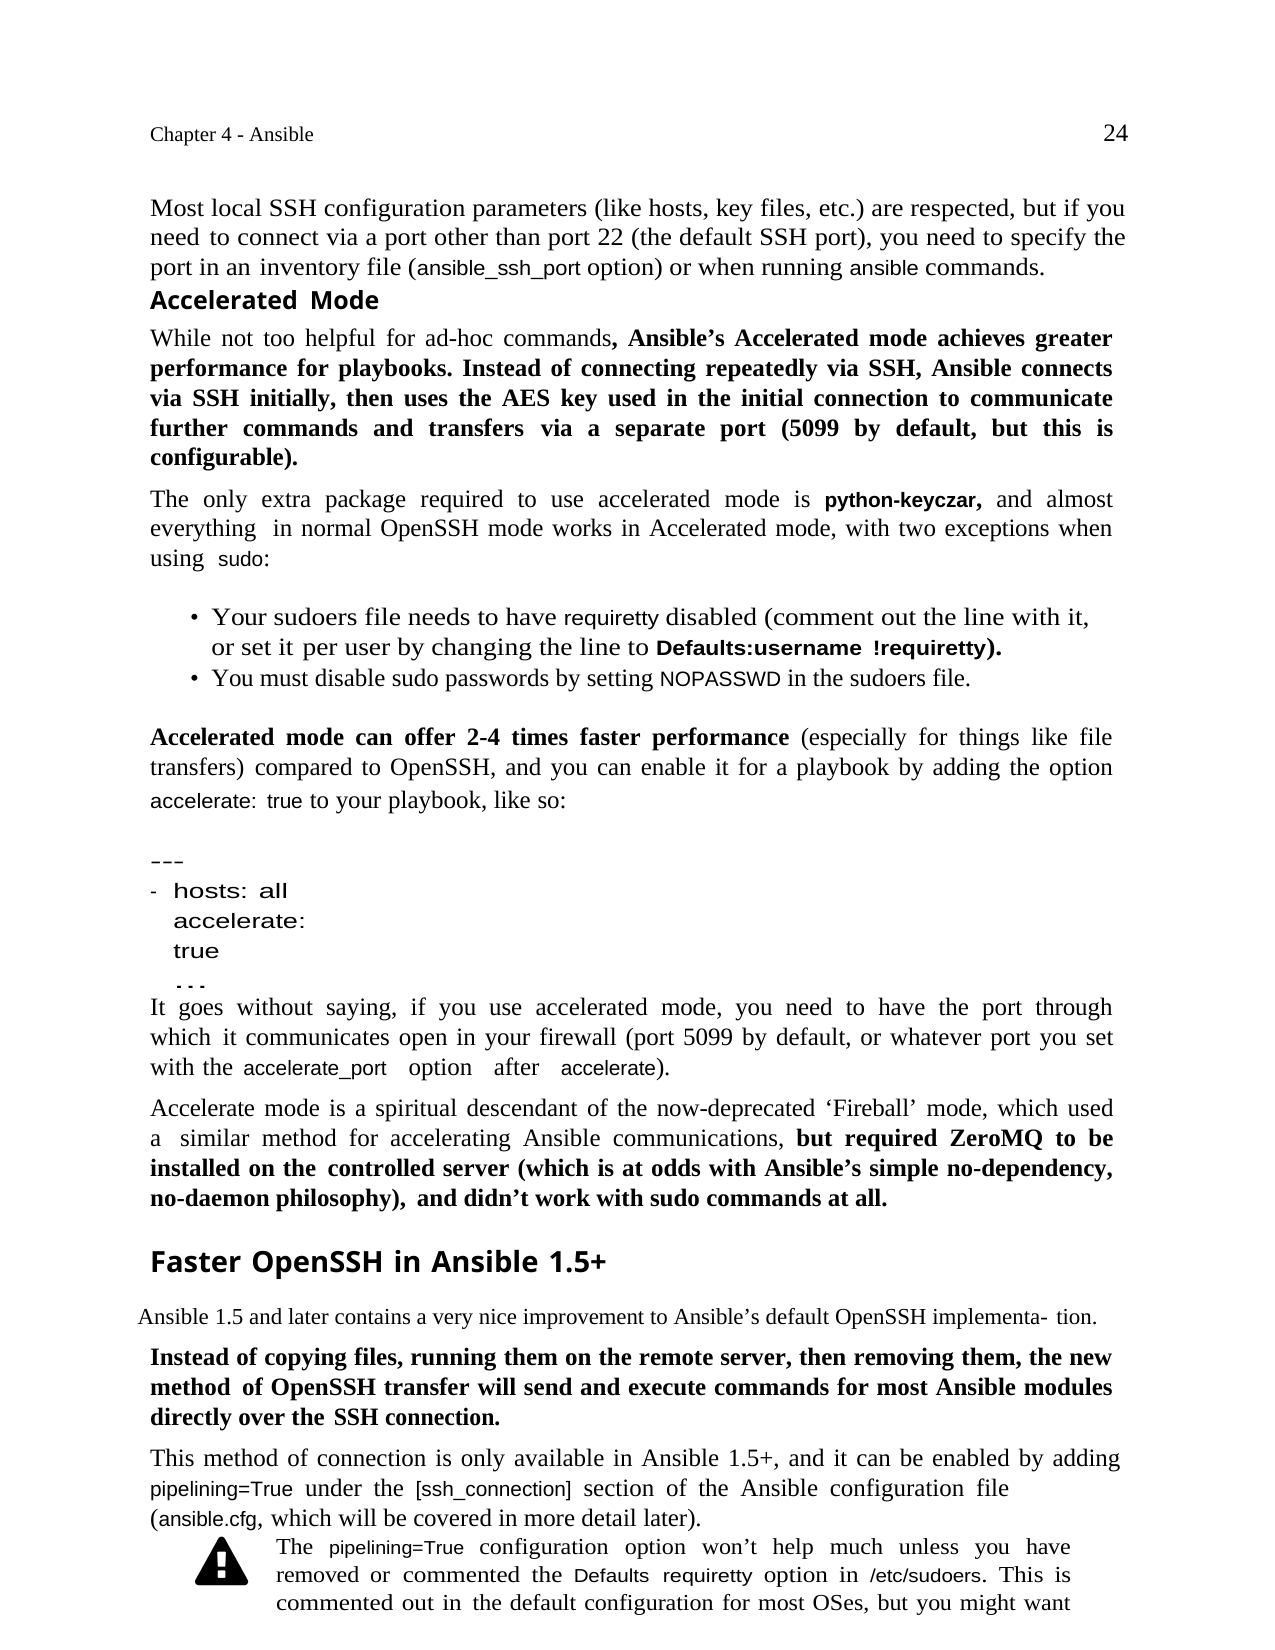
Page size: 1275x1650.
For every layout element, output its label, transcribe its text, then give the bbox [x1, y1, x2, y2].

text Accelerated mode can offer 2-4 times faster performance (especially for things like file transfers) compared to OpenSSH, and you can enable it for a playbook by adding the option accelerate: true to your playbook, like so: [150, 722, 1113, 815]
text This method of connection is only available in Ansible 1.5+, and it can be enabled by adding pipelining=True under the [ssh_connection] section of the Ansible configuration file (ansible.cfg, which will be covered in more detail later). [150, 1443, 1127, 1532]
text --- [150, 848, 1137, 872]
text The only extra package required to use accelerated mode is python-keyczar, and almost everything in normal OpenSSH mode works in Accelerated mode, with two exceptions when using sudo: [150, 484, 1113, 572]
picture [191, 1531, 252, 1591]
text Accelerate mode is a spiritual descendant of the now-deprecated ‘Fireball’ mode, which used a similar method for accelerating Ansible communications, but required ZeroMQ to be installed on the controlled server (which is at odds with Ansible’s simple no-dependency, no-daemon philosophy), and didn’t work with sudo commands at all. [150, 1093, 1113, 1212]
text Most local SSH configuration parameters (like hosts, key files, etc.) are respected, but if you need to connect via a port other than port 22 (the default SSH port), you need to specify the port in an inventory file (ansible_ssh_port option) or when running ansible commands. [150, 193, 1126, 281]
subtitle Faster OpenSSH in Ansible 1.5+ [150, 1241, 1137, 1281]
text While not too helpful for ad-hoc commands, Ansible’s Accelerated mode achieves greater performance for playbooks. Instead of connecting repeatedly via SSH, Ansible connects via SSH initially, then uses the AES key used in the initial connection to communicate further commands and transfers via a separate port (5099 by default, but this is configurable). [150, 323, 1113, 471]
text ... [173, 968, 1137, 992]
text It goes without saying, if you use accelerated mode, you need to have the port through which it communicates open in your firewall (port 5099 by default, or whatever port you set with the accelerate_port option after accelerate). [150, 992, 1113, 1081]
subtitle Accelerated Mode [150, 282, 1137, 316]
list hosts: all accelerate: true [150, 879, 346, 962]
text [276, 1533, 1071, 1615]
text Instead of copying files, running them on the remote server, then removing them, the new method of OpenSSH transfer will send and execute commands for most Ansible modules directly over the SSH connection. [150, 1342, 1113, 1431]
list Your sudoers file needs to have requiretty disabled (comment out the line with it, or set it per user by changing the line to Defaults:username !requiretty). [190, 602, 1113, 660]
list You must disable sudo passwords by setting NOPASSWD in the sudoers file. [190, 663, 1137, 692]
text Ansible 1.5 and later contains a very nice improvement to Ansible’s default OpenSSH implementa- tion. [137, 1303, 1113, 1330]
